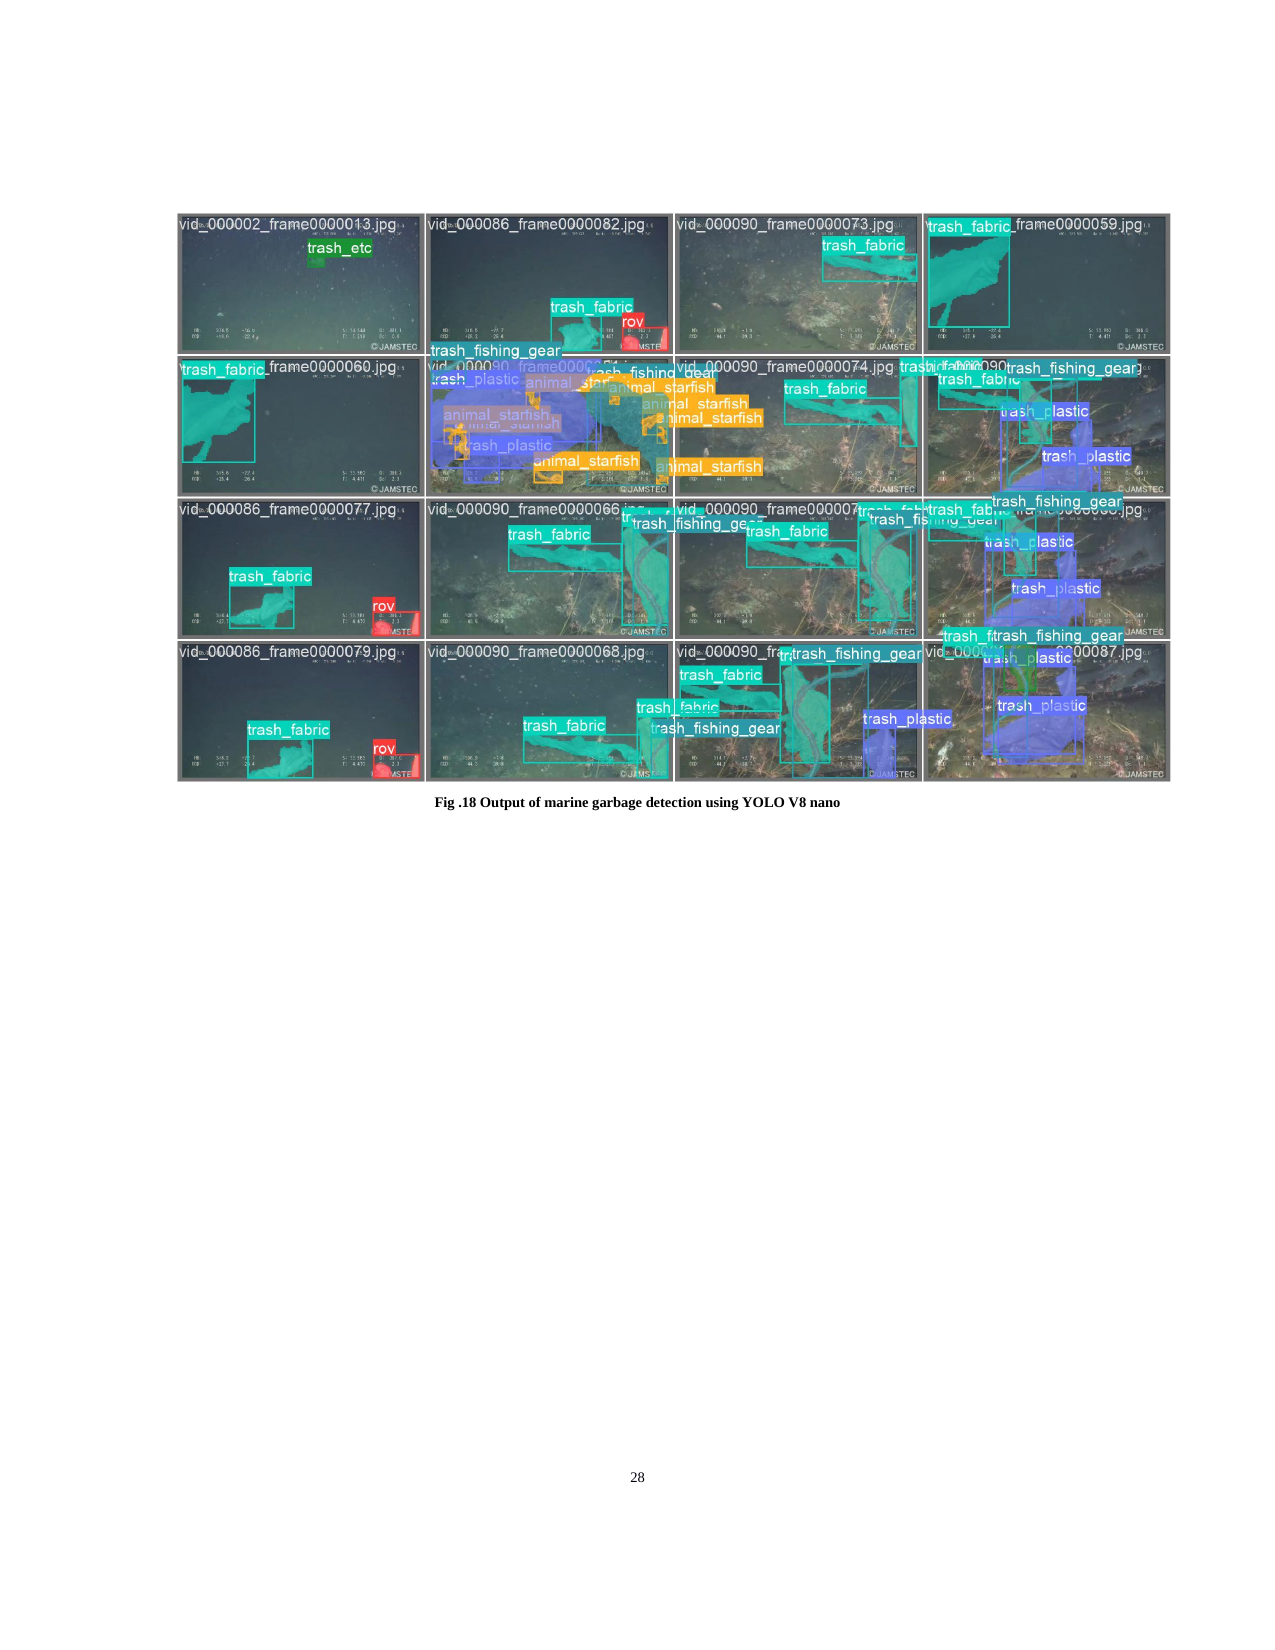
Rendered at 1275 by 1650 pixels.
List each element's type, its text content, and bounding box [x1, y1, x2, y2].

text Fig .18 Output of marine garbage detection using YOLO V8 nano [177, 782, 1098, 810]
picture [177, 212, 1171, 782]
